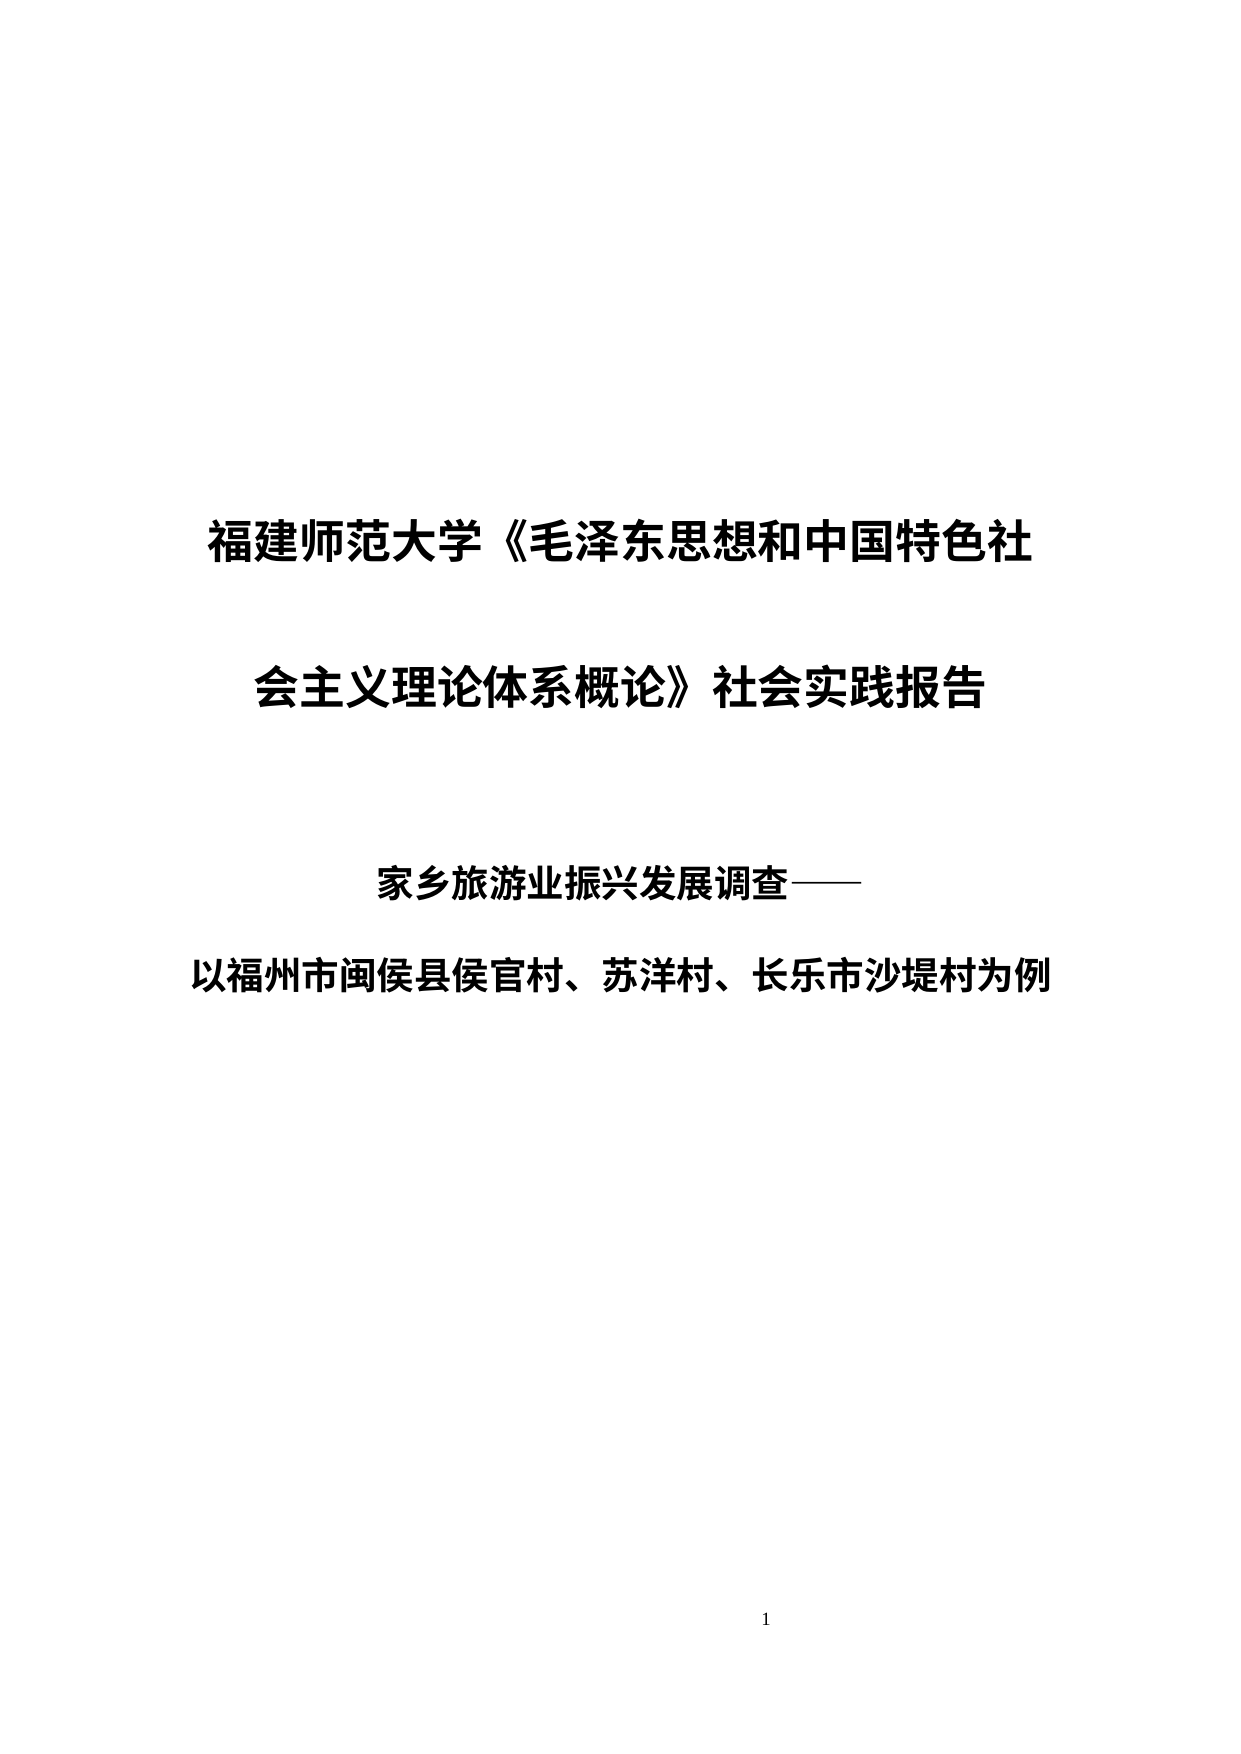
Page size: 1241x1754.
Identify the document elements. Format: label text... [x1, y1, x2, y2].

text 以福州市闽侯县侯官村、苏洋村、长乐市沙堤村为例 [187, 941, 1053, 1006]
text 家乡旅游业振兴发展调查—— [187, 849, 1053, 914]
text 福建师范大学《毛泽东思想和中国特色社会主义理论体系概论》社会实践报告 [187, 490, 1053, 734]
